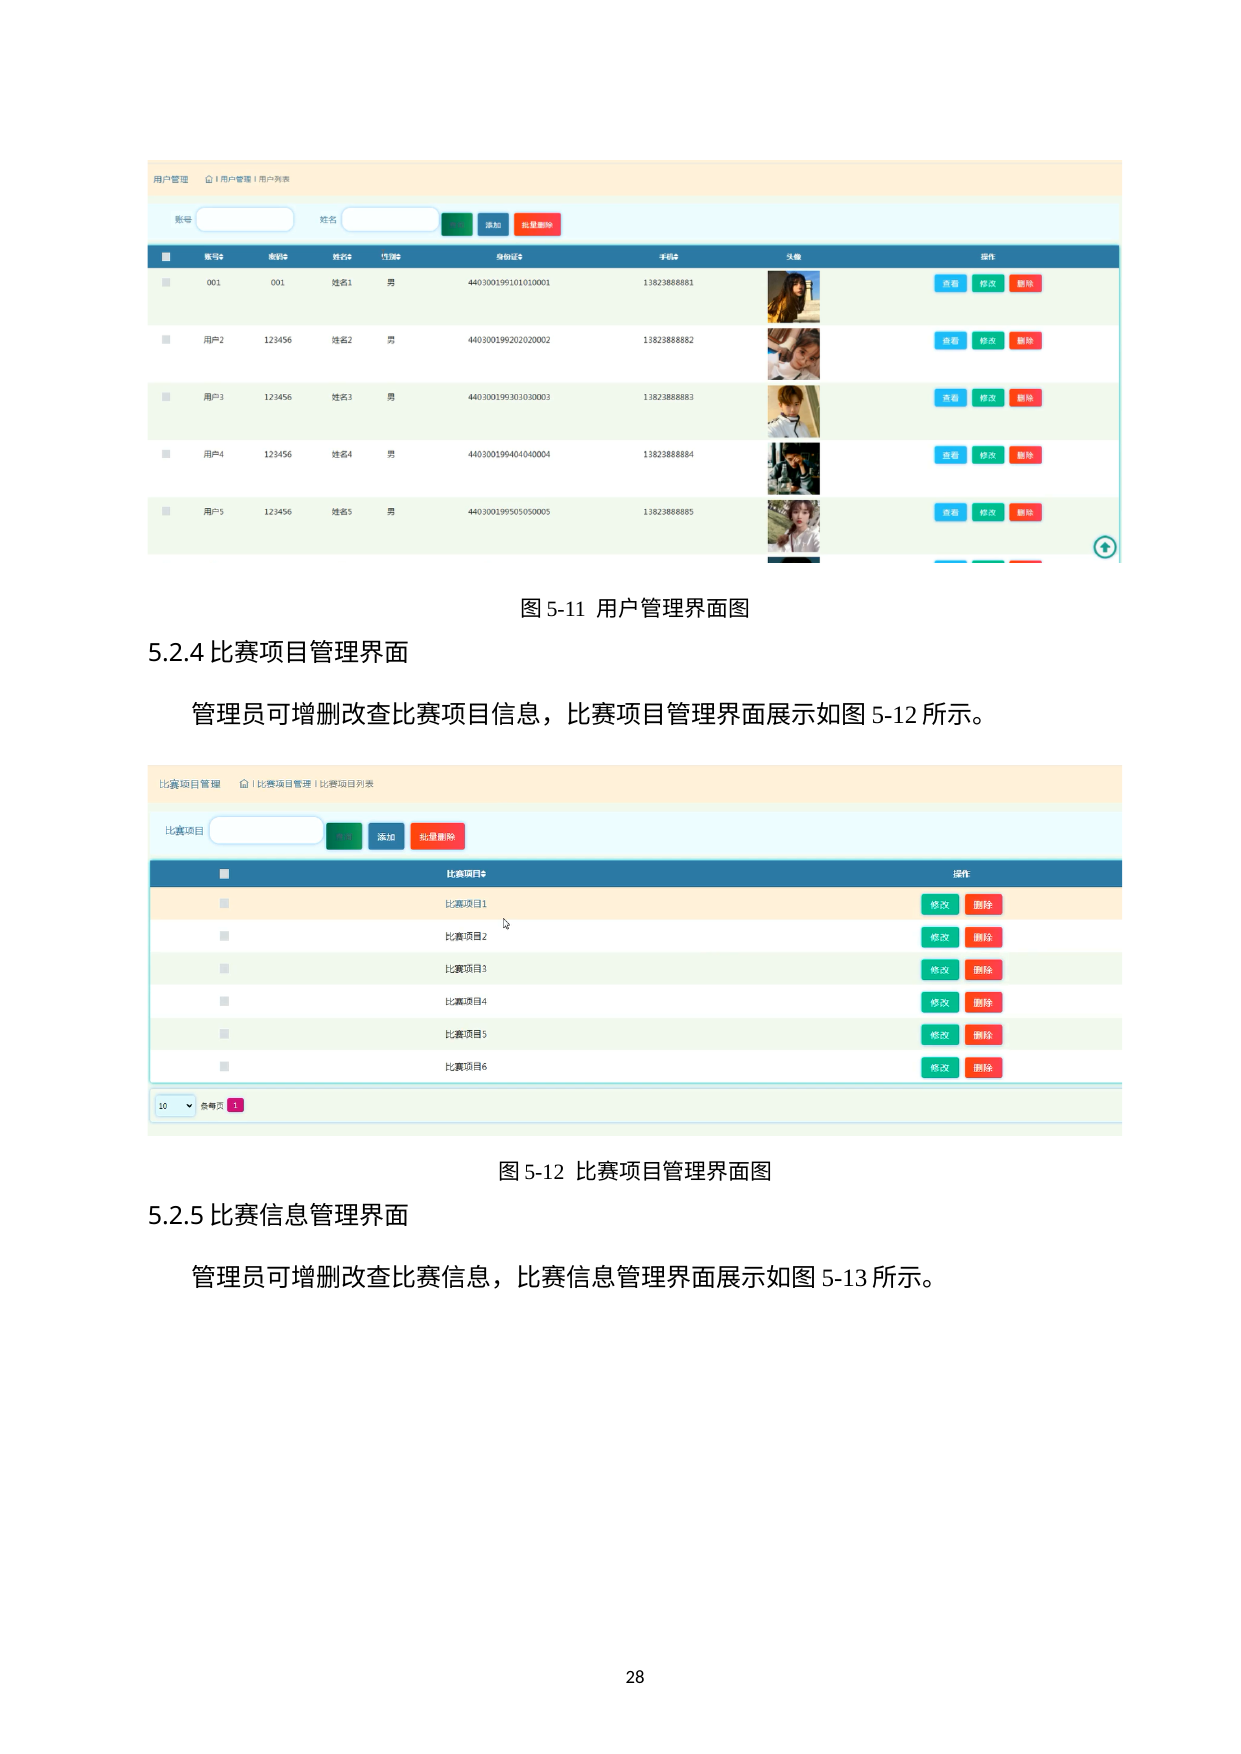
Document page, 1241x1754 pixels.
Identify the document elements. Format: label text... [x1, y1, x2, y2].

picture [147, 765, 1123, 1136]
text 管理员可增删改查比赛信息，比赛信息管理界面展示如图5-13所示。 [148, 1243, 1122, 1308]
text 管理员可增删改查比赛项目信息，比赛项目管理界面展示如图5-12所示。 [148, 680, 1122, 745]
picture [147, 160, 1123, 563]
text 图5-11 用户管理界面图 [148, 591, 1122, 623]
subtitle 5.2.5比赛信息管理界面 [148, 1196, 1122, 1232]
text 图5-12 比赛项目管理界面图 [148, 1154, 1122, 1186]
subtitle 5.2.4比赛项目管理界面 [148, 633, 1122, 669]
